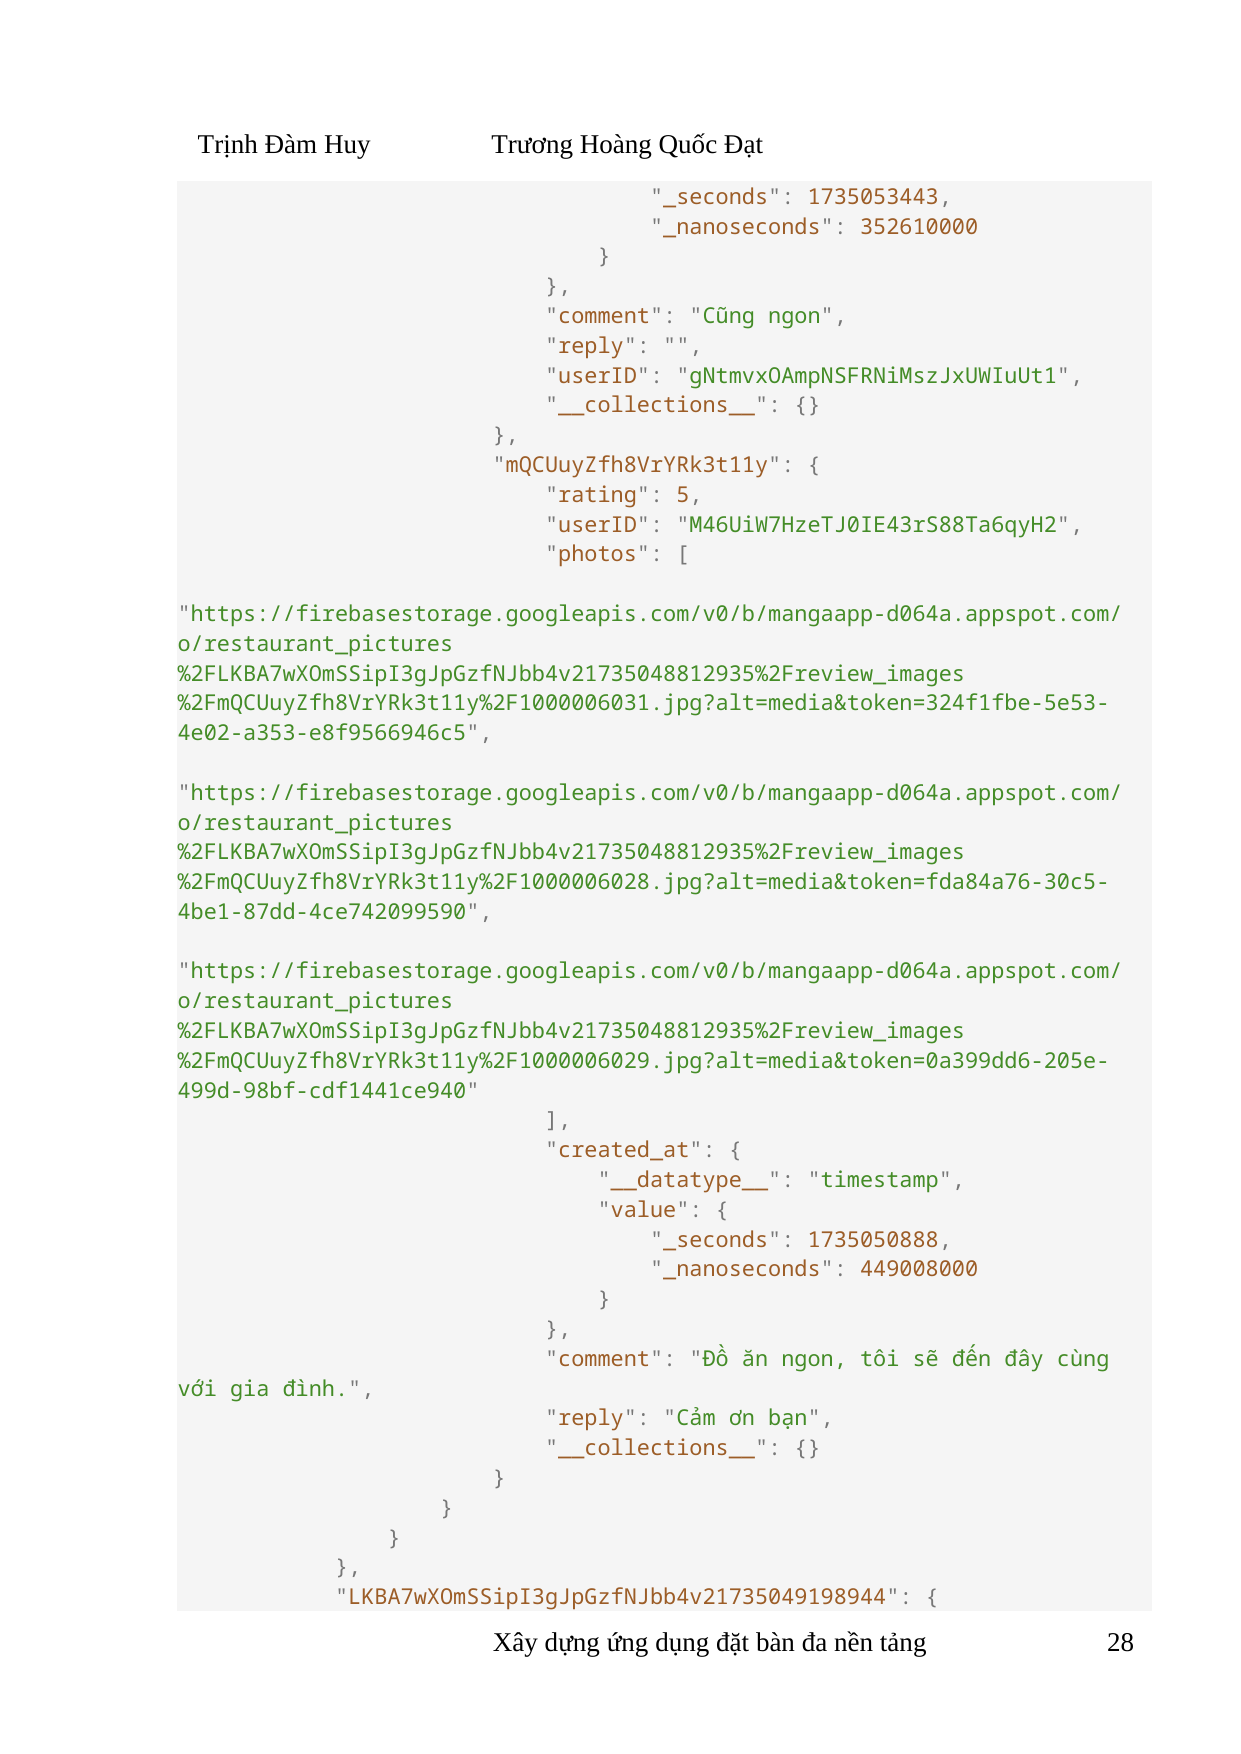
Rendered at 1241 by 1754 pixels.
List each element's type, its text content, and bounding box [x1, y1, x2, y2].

text ], [177, 1104, 1152, 1134]
text "mQCUuyZfh8VrYRk3t11y": { [177, 449, 1152, 479]
text "reply": "Cảm ơn bạn", [177, 1402, 1152, 1432]
text } [177, 1521, 1152, 1551]
text }, [177, 419, 1152, 449]
text "rating": 5, [177, 479, 1152, 508]
text "_nanoseconds": 352610000 [177, 211, 1152, 240]
text "_seconds": 1735053443, [177, 181, 1152, 211]
text "LKBA7wXOmSSipI3gJpGzfNJbb4v21735049198944": { [177, 1581, 1152, 1611]
text "_seconds": 1735050888, [177, 1223, 1152, 1253]
text "comment": "Cũng ngon", [177, 300, 1152, 330]
text "created_at": { [177, 1134, 1152, 1164]
text "userID": "M46UiW7HzeTJ0IE43rS88Ta6qyH2", [177, 508, 1152, 538]
text "userID": "gNtmvxOAmpNSFRNiMszJxUWIuUt1", [177, 359, 1152, 389]
text "https://firebasestorage.googleapis.com/v0/b/mangaapp-d064a.appspot.com/o/restaurant_pictures%2FLKBA7wXOmSSipI3gJpGzfNJbb4v21735048812935%2Freview_images%2FmQCUuyZfh8VrYRk3t11y%2F1000006029.jpg?alt=media&token=0a399dd6-205e-499d-98bf-cdf1441ce940" [177, 926, 1152, 1104]
text "value": { [177, 1194, 1152, 1223]
text "https://firebasestorage.googleapis.com/v0/b/mangaapp-d064a.appspot.com/o/restaurant_pictures%2FLKBA7wXOmSSipI3gJpGzfNJbb4v21735048812935%2Freview_images%2FmQCUuyZfh8VrYRk3t11y%2F1000006031.jpg?alt=media&token=324f1fbe-5e53-4e02-a353-e8f9566946c5", [177, 568, 1152, 747]
text "comment": "Đồ ăn ngon, tôi sẽ đến đây cùng với gia đình.", [177, 1343, 1152, 1402]
text "__collections__": {} [177, 1432, 1152, 1462]
text "photos": [ [177, 538, 1152, 568]
text "_nanoseconds": 449008000 [177, 1253, 1152, 1283]
text "reply": "", [177, 330, 1152, 359]
text } [177, 1283, 1152, 1313]
text } [177, 1492, 1152, 1521]
text }, [177, 1551, 1152, 1581]
text } [177, 1462, 1152, 1492]
text "__collections__": {} [177, 389, 1152, 419]
text "__datatype__": "timestamp", [177, 1164, 1152, 1194]
text }, [177, 270, 1152, 300]
text } [177, 240, 1152, 270]
text }, [177, 1313, 1152, 1343]
text "https://firebasestorage.googleapis.com/v0/b/mangaapp-d064a.appspot.com/o/restaurant_pictures%2FLKBA7wXOmSSipI3gJpGzfNJbb4v21735048812935%2Freview_images%2FmQCUuyZfh8VrYRk3t11y%2F1000006028.jpg?alt=media&token=fda84a76-30c5-4be1-87dd-4ce742099590", [177, 747, 1152, 926]
